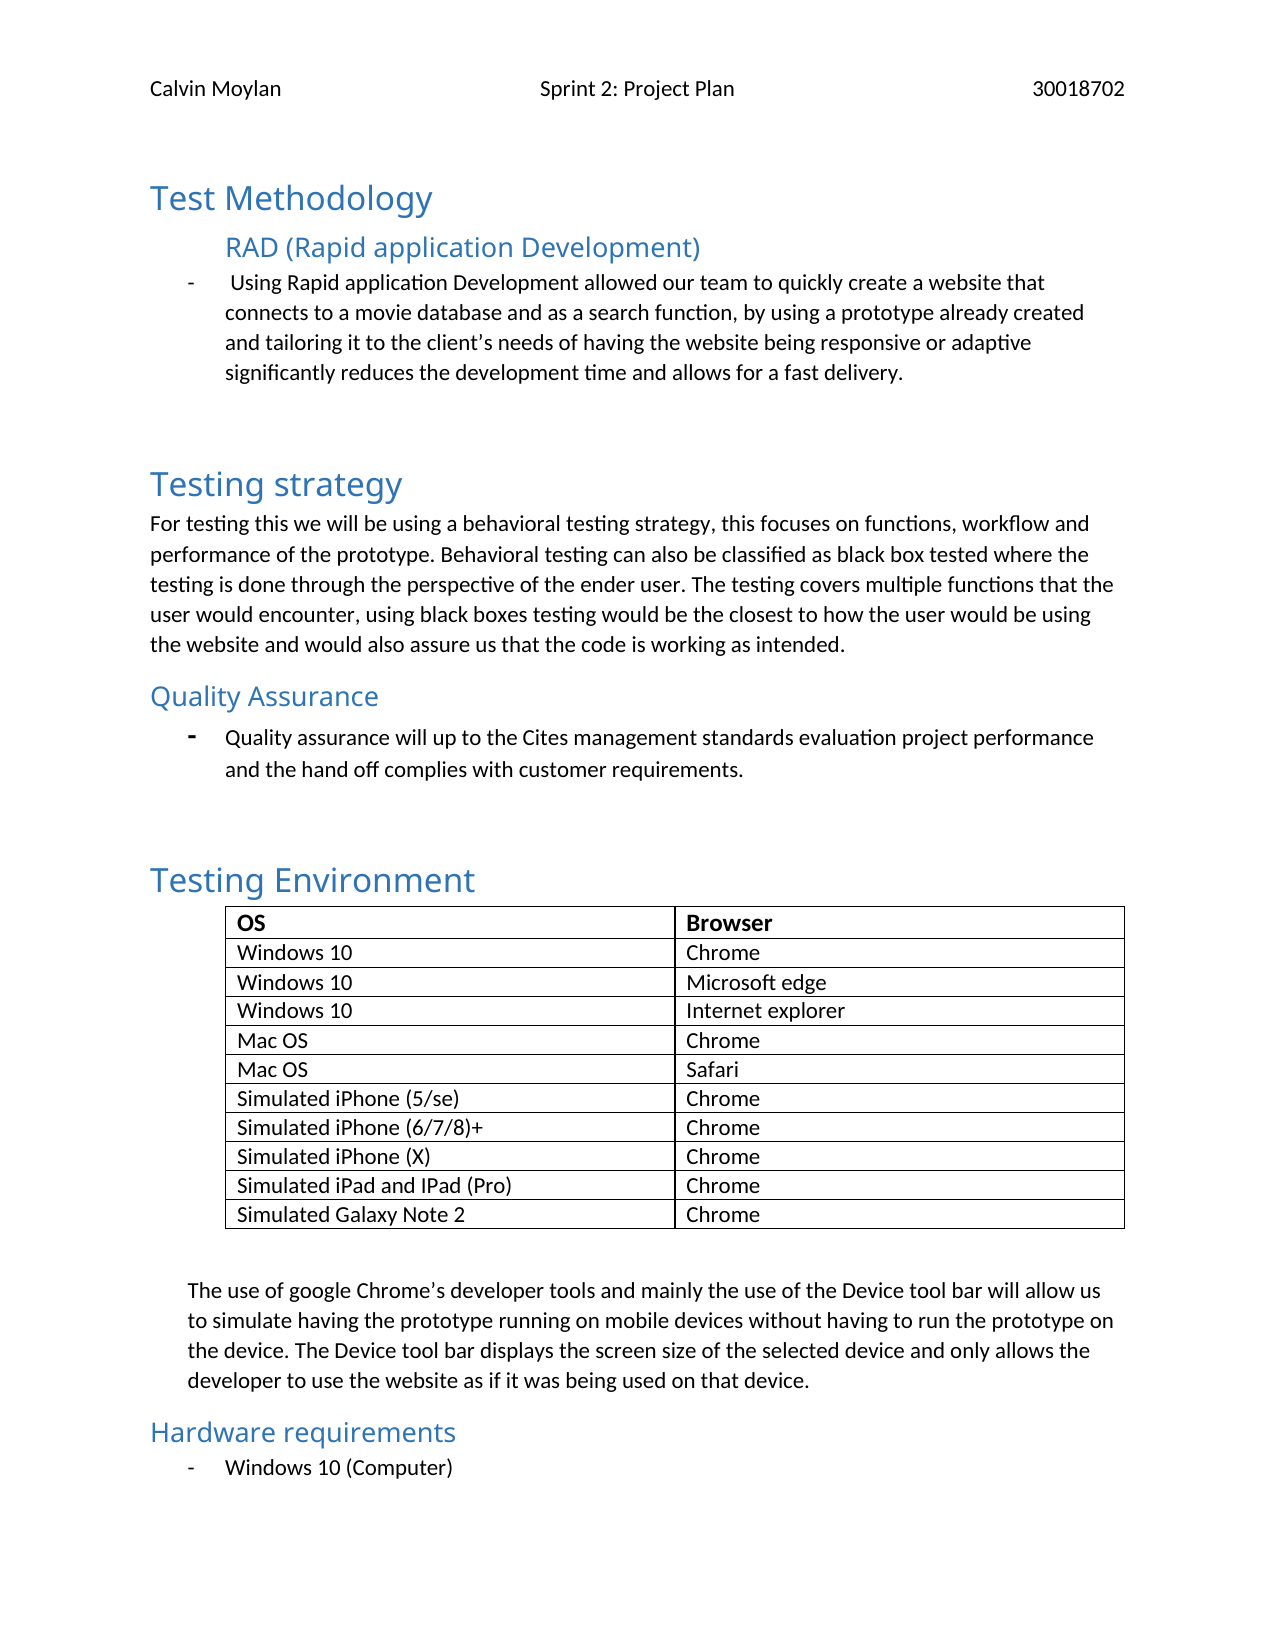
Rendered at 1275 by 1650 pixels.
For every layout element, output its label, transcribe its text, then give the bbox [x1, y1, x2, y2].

subtitle RAD (Rapid application Development) [150, 228, 1125, 265]
table_cell Mac OS [226, 1026, 674, 1054]
subtitle Testing strategy [150, 461, 1125, 506]
table_cell Simulated Galaxy Note 2 [226, 1200, 674, 1228]
text The use of google Chrome’s developer tools and mainly the use of the Device tool bar will allow us to simulate having the prototype running on mobile devices without having to run the prototype on the device. The Device tool bar displays the screen size of the selected device and only allows the developer to use the website as if it was being used on that device. [187, 1276, 1125, 1395]
table_cell Chrome [676, 1084, 1124, 1112]
list Windows 10 (Computer) [187, 1453, 1125, 1481]
table_cell Mac OS [226, 1055, 674, 1083]
table_header OS [226, 907, 674, 937]
table_cell Chrome [676, 1142, 1124, 1170]
table_cell Chrome [676, 939, 1124, 967]
table_header Browser [676, 907, 1124, 937]
table_cell Simulated iPad and IPad (Pro) [226, 1171, 674, 1199]
table_cell Windows 10 [226, 997, 674, 1025]
table_cell Internet explorer [676, 997, 1124, 1025]
subtitle Test Methodology [150, 175, 1125, 220]
table_cell Simulated iPhone (6/7/8)+ [226, 1113, 674, 1141]
table_cell Chrome [676, 1113, 1124, 1141]
table_cell Simulated iPhone (5/se) [226, 1084, 674, 1112]
table_cell Safari [676, 1055, 1124, 1083]
table_cell Windows 10 [226, 968, 674, 996]
list Quality assurance will up to the Cites management standards evaluation project performance and the hand off complies with customer requirements. [187, 717, 1125, 783]
subtitle Testing Environment [150, 857, 1125, 902]
table_cell Chrome [676, 1171, 1124, 1199]
table_cell Chrome [676, 1026, 1124, 1054]
list Using Rapid application Development allowed our team to quickly create a website that connects to a movie database and as a search function, by using a prototype already created and tailoring it to the client’s needs of having the website being responsive or adaptive significantly reduces the development time and allows for a fast delivery. [187, 268, 1125, 387]
table_cell Microsoft edge [676, 968, 1124, 996]
subtitle Hardware requirements [150, 1413, 1125, 1450]
table_cell Windows 10 [226, 939, 674, 967]
table_cell Chrome [676, 1200, 1124, 1228]
table_cell Simulated iPhone (X) [226, 1142, 674, 1170]
subtitle Quality Assurance [150, 677, 1125, 714]
text For testing this we will be using a behavioral testing strategy, this focuses on functions, workflow and performance of the prototype. Behavioral testing can also be classified as black box tested where the testing is done through the perspective of the ender user. The testing covers multiple functions that the user would encounter, using black boxes testing would be the closest to how the user would be using the website and would also assure us that the code is working as intended. [150, 509, 1125, 658]
